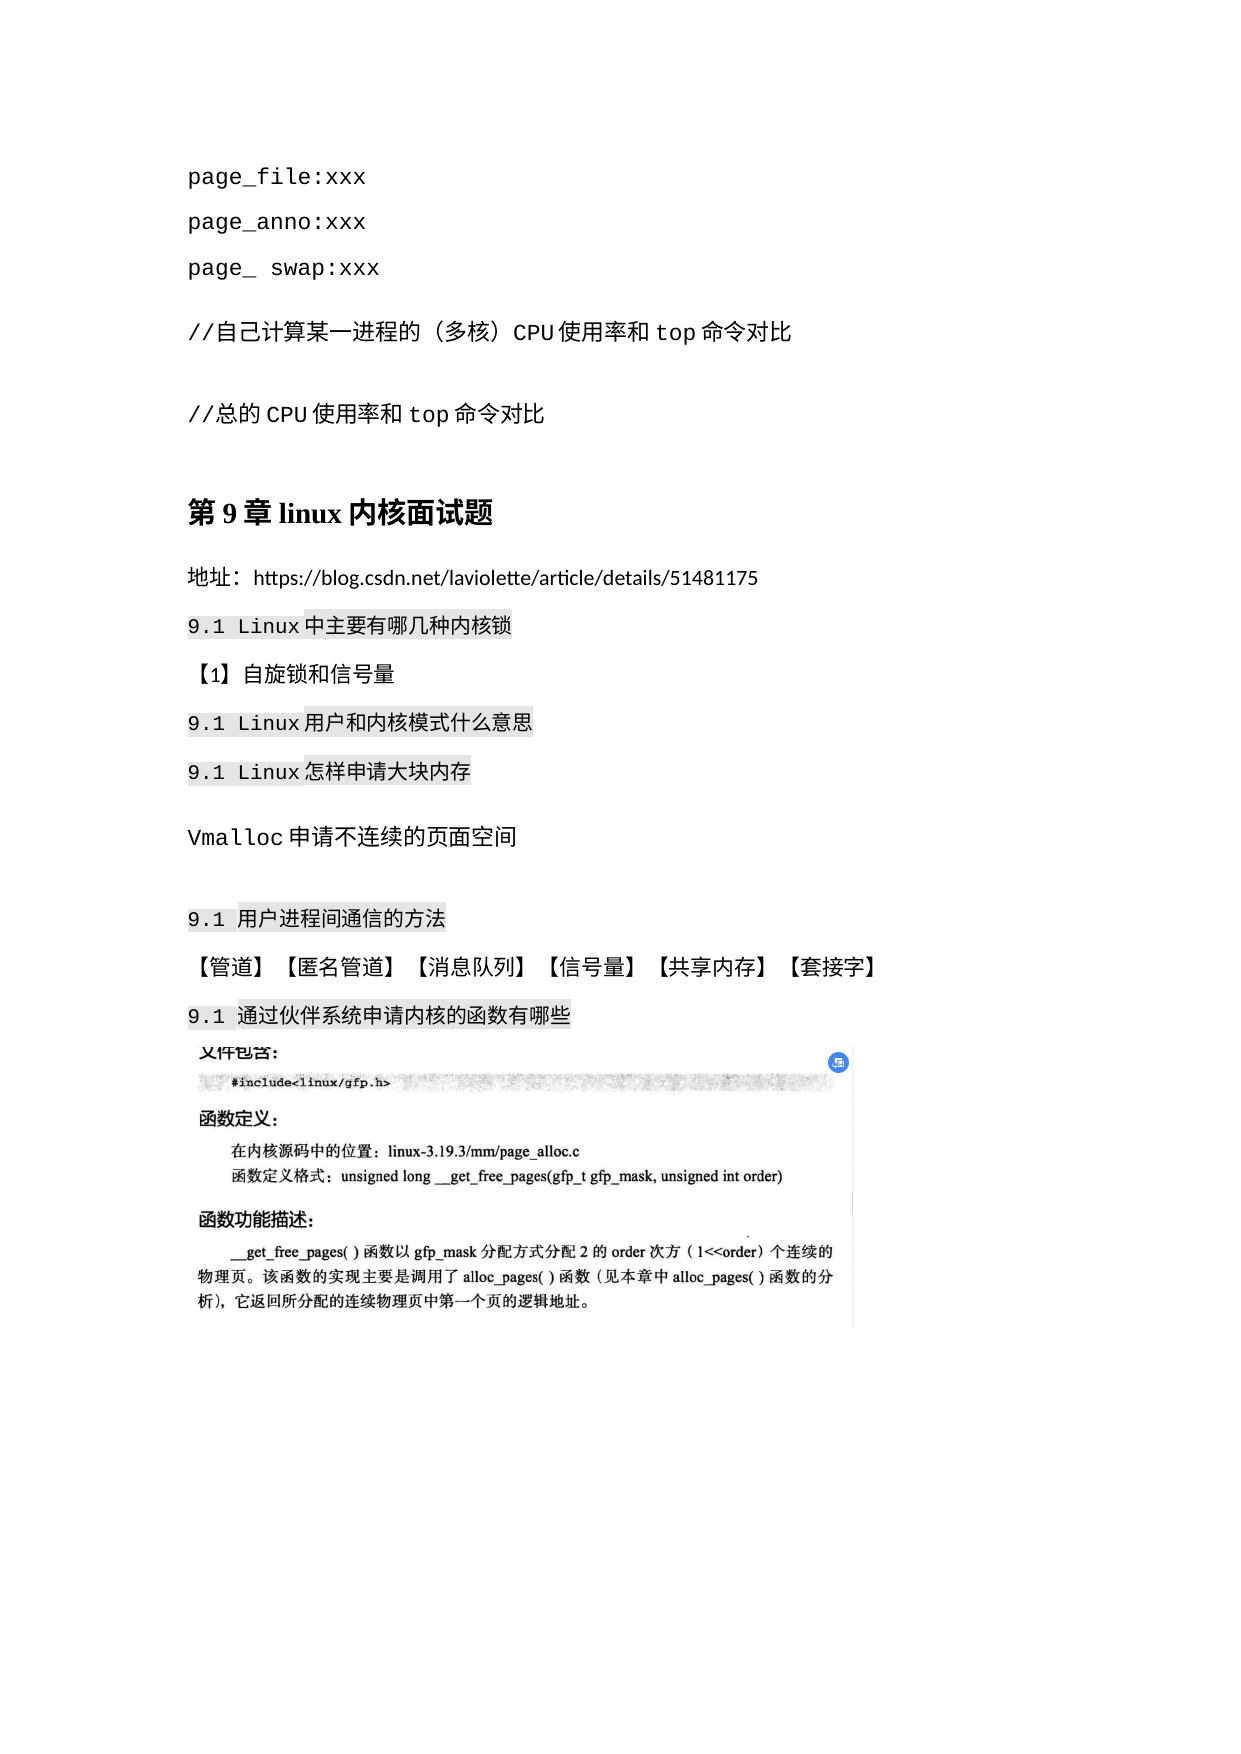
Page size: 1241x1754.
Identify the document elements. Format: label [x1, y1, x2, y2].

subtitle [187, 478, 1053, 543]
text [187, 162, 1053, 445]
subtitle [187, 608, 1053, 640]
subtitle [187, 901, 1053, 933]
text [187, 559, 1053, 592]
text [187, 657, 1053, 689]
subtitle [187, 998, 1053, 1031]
picture [187, 1047, 854, 1326]
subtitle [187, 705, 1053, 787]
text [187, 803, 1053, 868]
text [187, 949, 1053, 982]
